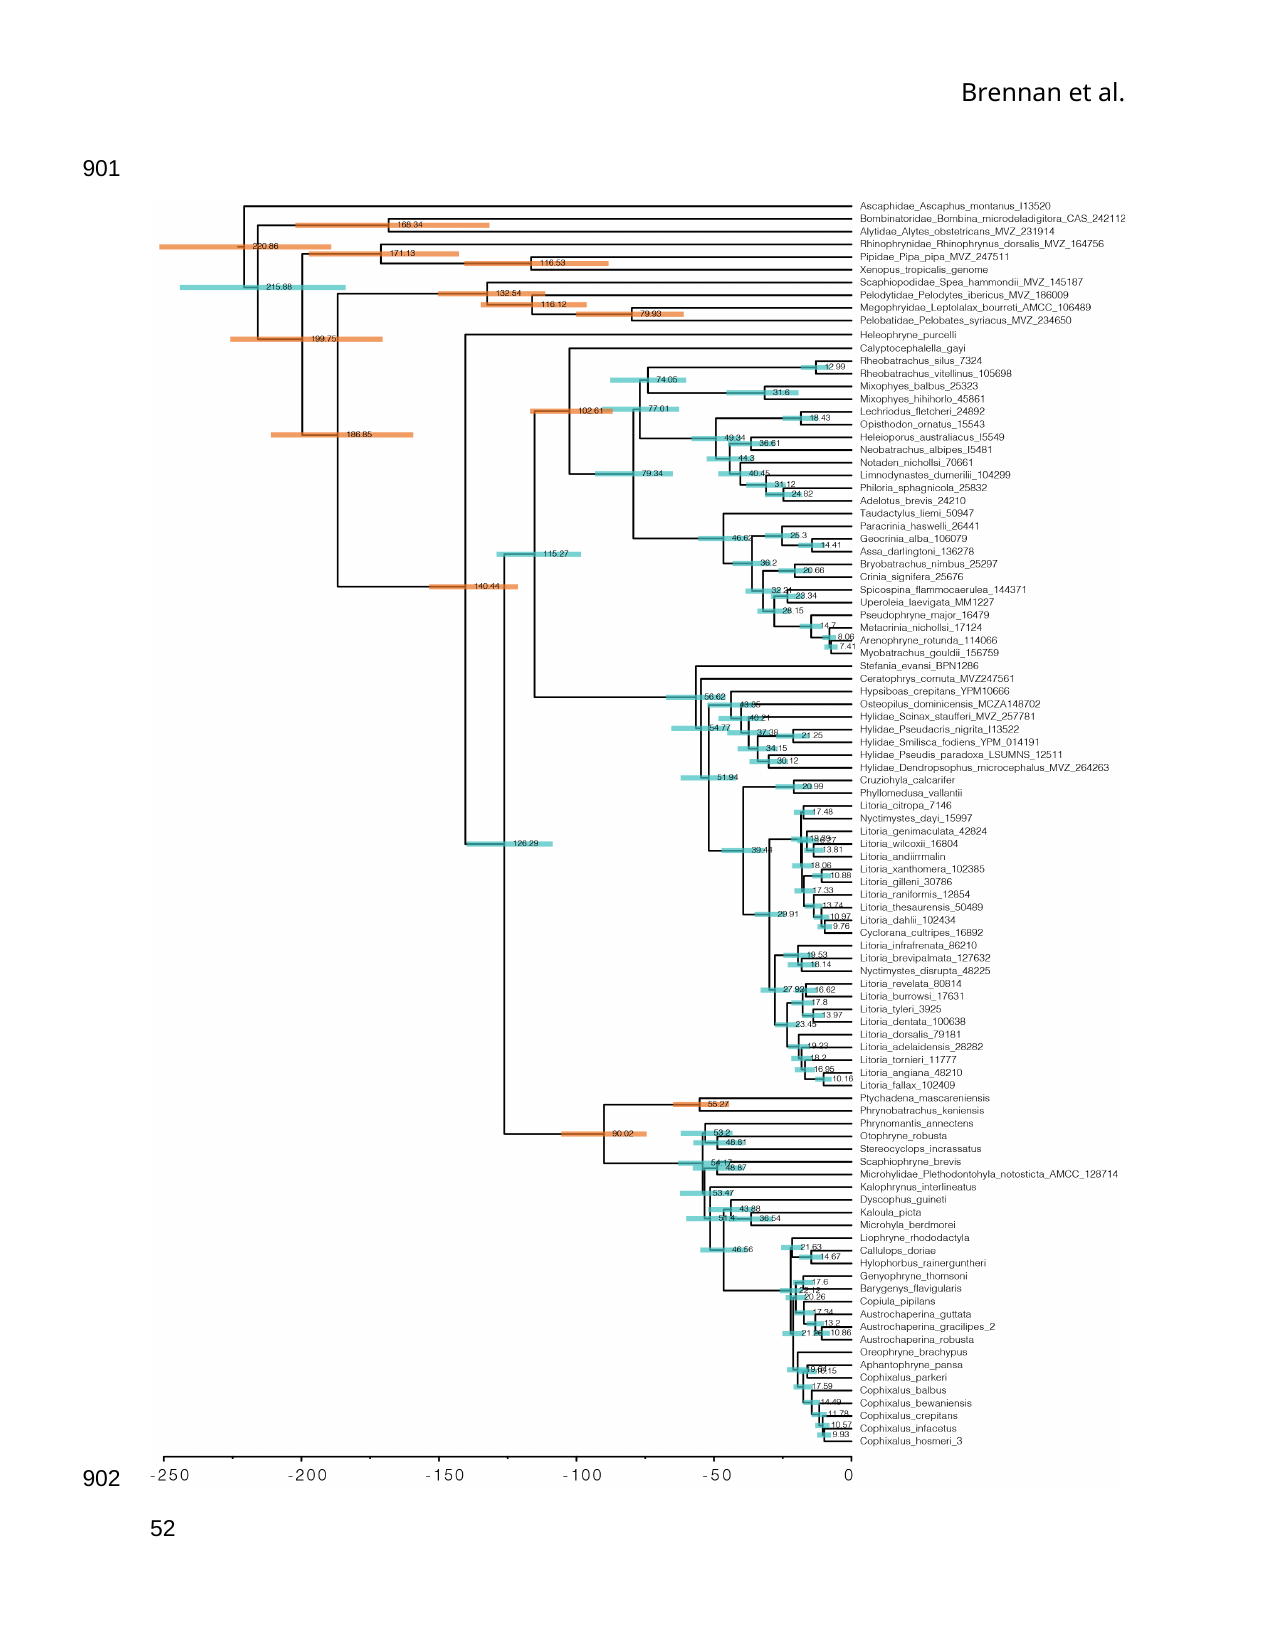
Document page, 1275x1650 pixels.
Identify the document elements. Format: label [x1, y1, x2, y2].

picture [150, 201, 1125, 1486]
